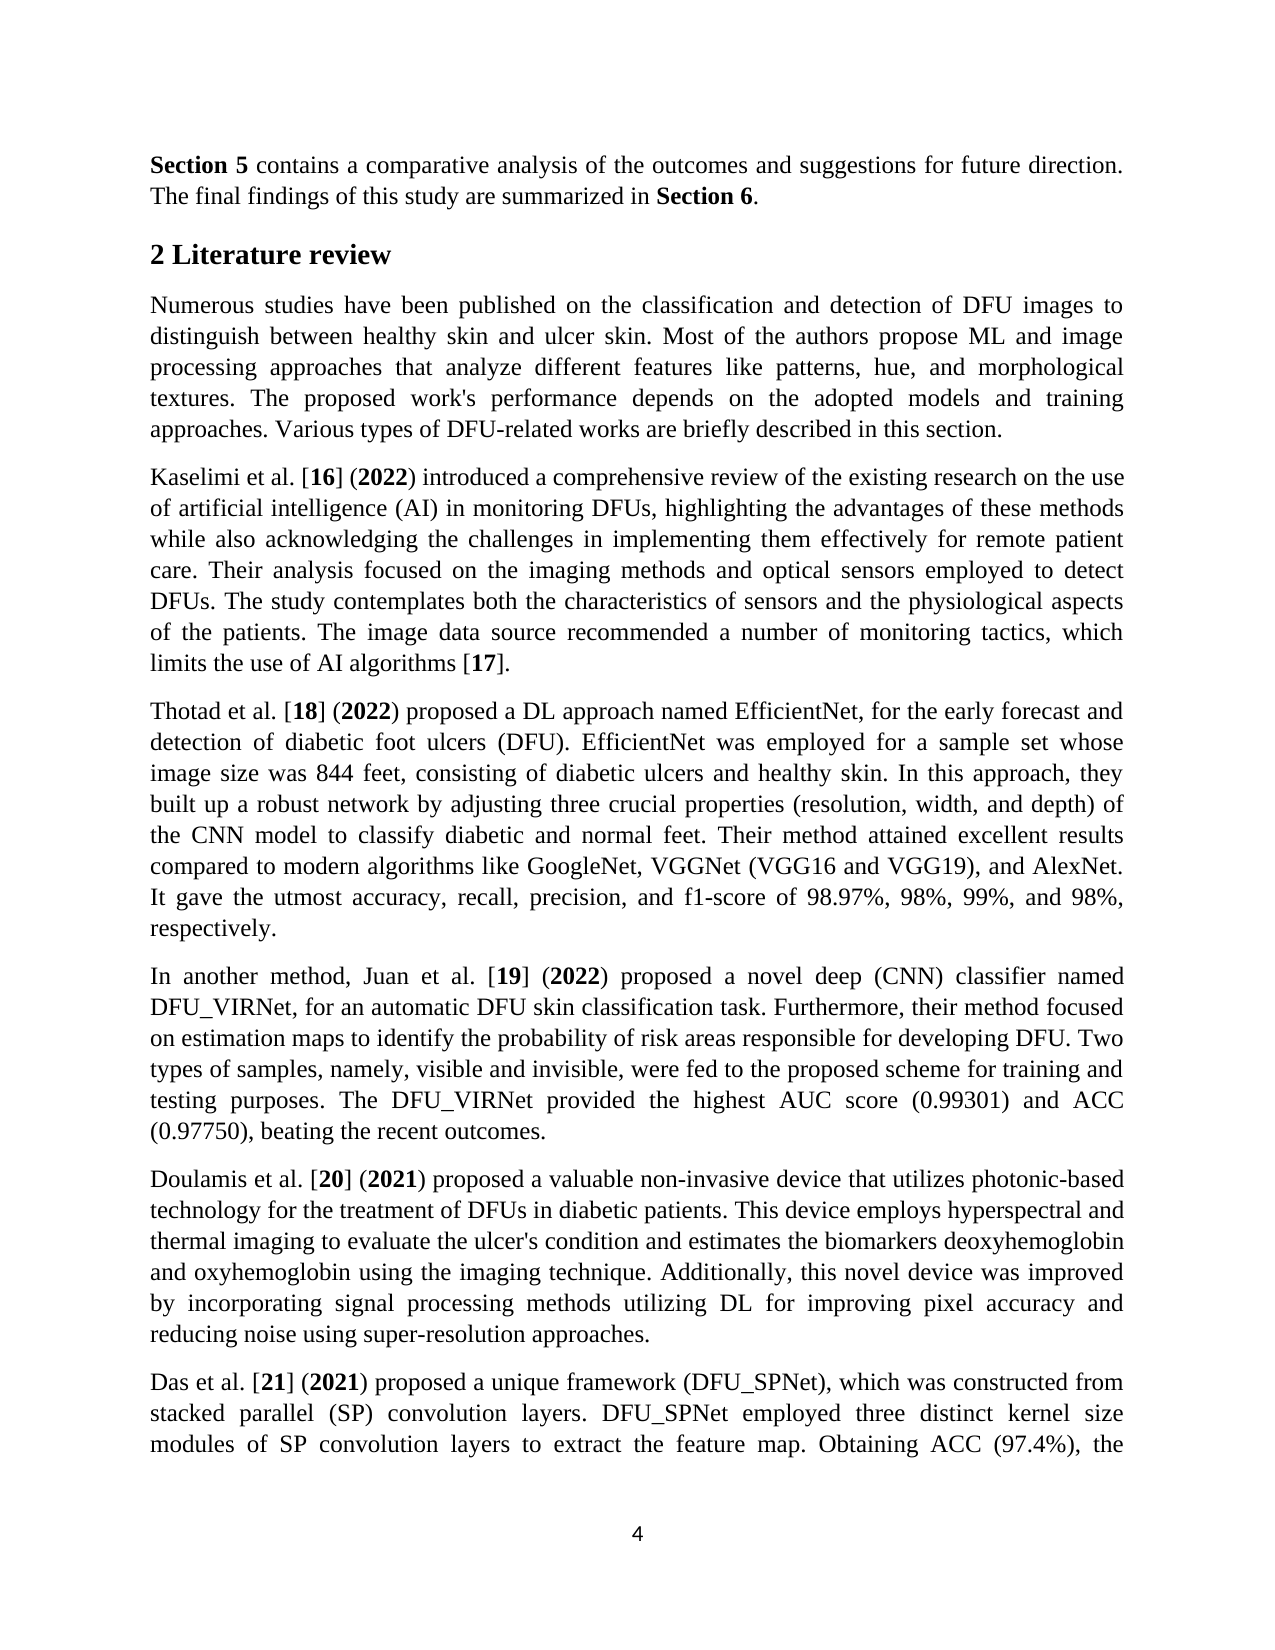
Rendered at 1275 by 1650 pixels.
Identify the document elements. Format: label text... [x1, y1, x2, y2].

text 2 Literature review [150, 237, 1125, 271]
text Numerous studies have been published on the classification and detection of DFU images to distinguish between healthy skin and ulcer skin. Most of the authors propose ML and image processing approaches that analyze different features like patterns, hue, and morphological textures. The proposed work's performance depends on the adopted models and training approaches. Various types of DFU-related works are briefly described in this section. [150, 290, 1125, 443]
text Kaselimi et al. [16] (2022) introduced a comprehensive review of the existing research on the use of artificial intelligence (AI) in monitoring DFUs, highlighting the advantages of these methods while also acknowledging the challenges in implementing them effectively for remote patient care. Their analysis focused on the imaging methods and optical sensors employed to detect DFUs. The study contemplates both the characteristics of sensors and the physiological aspects of the patients. The image data source recommended a number of monitoring tactics, which limits the use of AI algorithms [17]. [150, 462, 1125, 677]
text Doulamis et al. [20] (2021) proposed a valuable non-invasive device that utilizes photonic-based technology for the treatment of DFUs in diabetic patients. This device employs hyperspectral and thermal imaging to evaluate the ulcer's condition and estimates the biomarkers deoxyhemoglobin and oxyhemoglobin using the imaging technique. Additionally, this novel device was improved by incorporating signal processing methods utilizing DL for improving pixel accuracy and reducing noise using super-resolution approaches. [150, 1164, 1125, 1348]
text Thotad et al. [18] (2022) proposed a DL approach named EfficientNet, for the early forecast and detection of diabetic foot ulcers (DFU). EfficientNet was employed for a sample set whose image size was 844 feet, consisting of diabetic ulcers and healthy skin. In this approach, they built up a robust network by adjusting three crucial properties (resolution, width, and depth) of the CNN model to classify diabetic and normal feet. Their method attained excellent results compared to modern algorithms like GoogleNet, VGGNet (VGG16 and VGG19), and AlexNet. It gave the utmost accuracy, recall, precision, and f1-score of 98.97%, 98%, 99%, and 98%, respectively. [150, 696, 1125, 942]
text In another method, Juan et al. [19] (2022) proposed a novel deep (CNN) classifier named DFU_VIRNet, for an automatic DFU skin classification task. Furthermore, their method focused on estimation maps to identify the probability of risk areas responsible for developing DFU. Two types of samples, namely, visible and invisible, were fed to the proposed scheme for training and testing purposes. The DFU_VIRNet provided the highest AUC score (0.99301) and ACC (0.97750), beating the recent outcomes. [150, 961, 1125, 1145]
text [150, 150, 1125, 210]
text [150, 1367, 1125, 1457]
